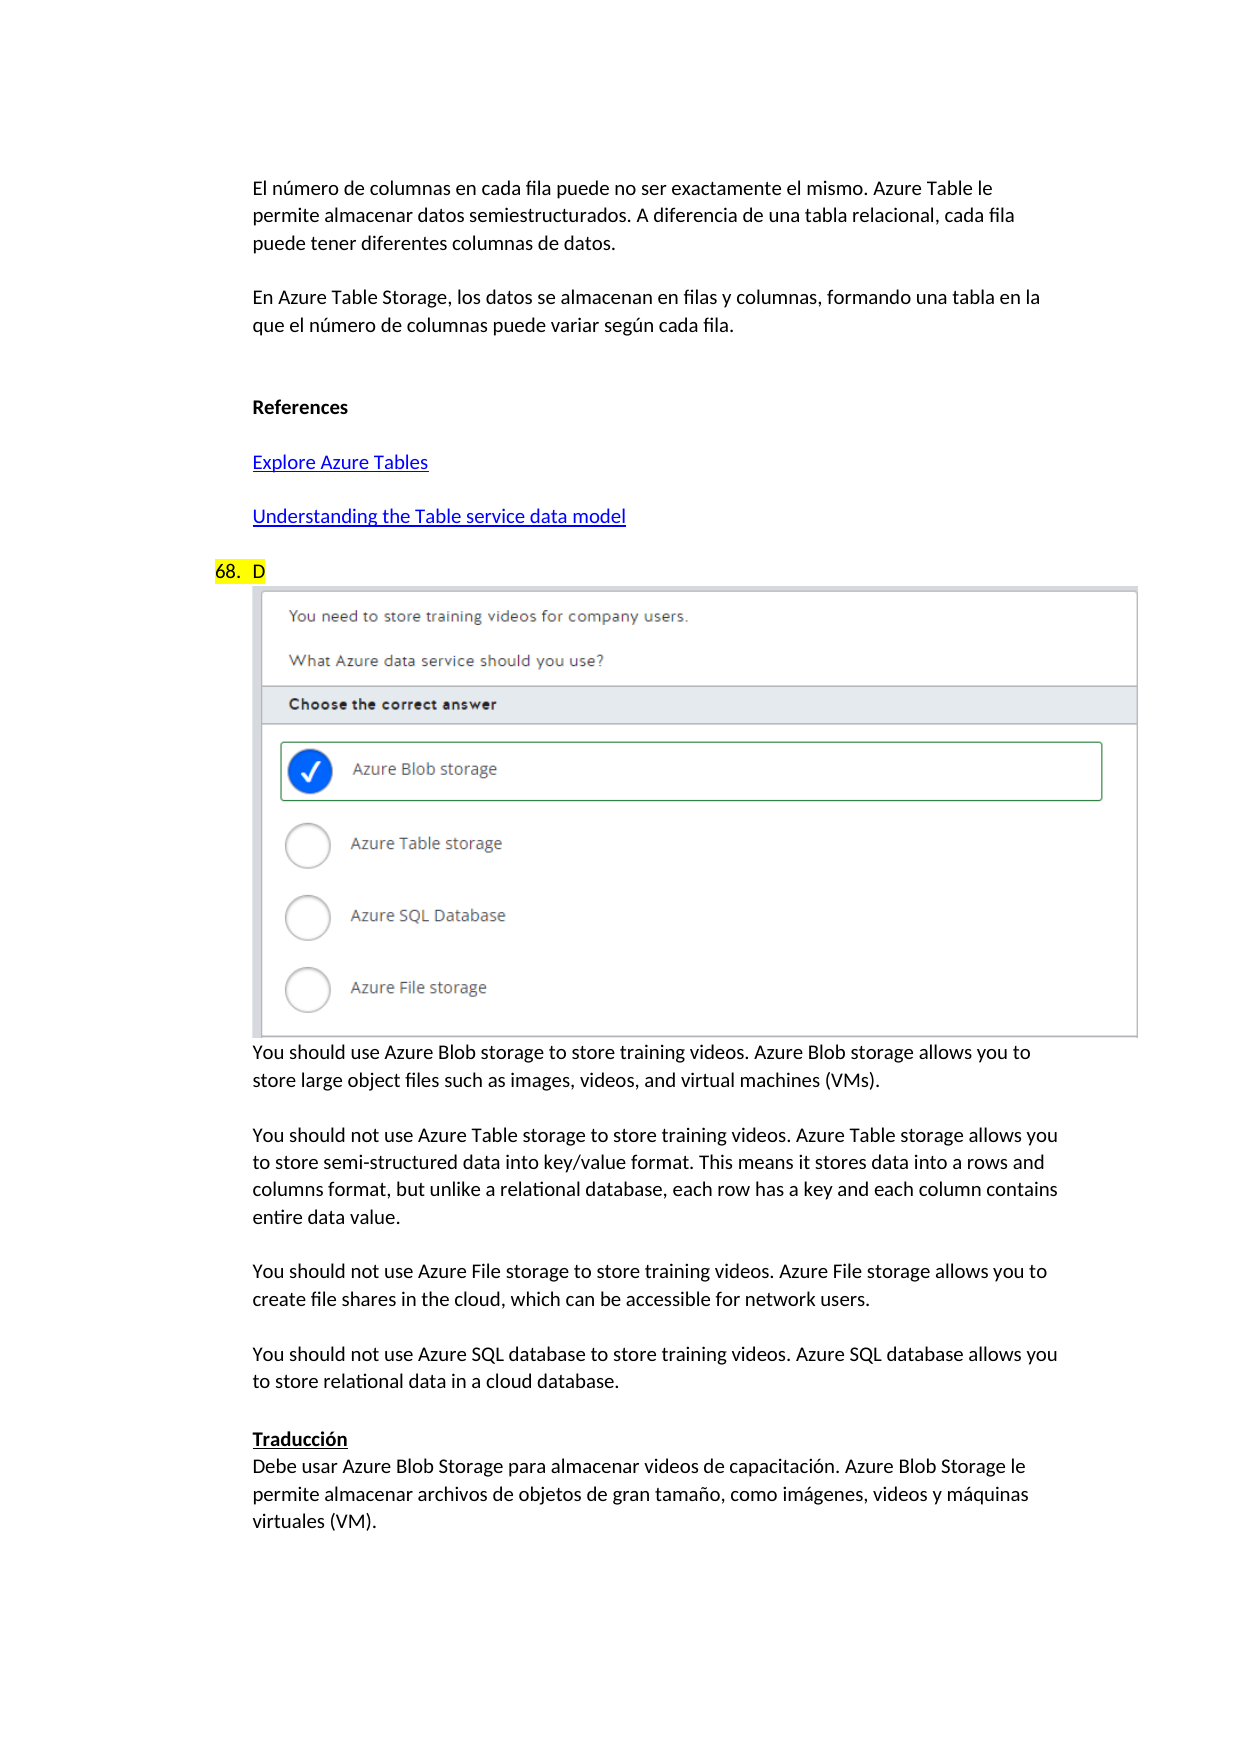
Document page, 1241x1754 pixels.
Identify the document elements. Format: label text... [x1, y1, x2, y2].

list Debe usar Azure Blob Storage para almacenar videos de capacitación. Azure Blob Storage le permite almacenar archivos de objetos de gran tamaño, como imágenes, videos y máquinas virtuales (VM). [252, 1453, 1063, 1534]
list En Azure Table Storage, los datos se almacenan en filas y columnas, formando una tabla en la que el número de columnas puede variar según cada fila. [252, 284, 1063, 337]
list El número de columnas en cada fila puede no ser exactamente el mismo. Azure Table le permite almacenar datos semiestructurados. A diferencia de una tabla relacional, cada fila puede tener diferentes columnas de datos. [252, 175, 1063, 255]
list D [215, 558, 1063, 584]
list Traducción [252, 1426, 1063, 1452]
picture [252, 586, 1138, 1038]
list References Explore Azure Tables Understanding the Table service data model [252, 367, 1063, 529]
list You should use Azure Blob storage to store training videos. Azure Blob storage allows you to store large object files such as images, videos, and virtual machines (VMs). You should not use Azure Table storage to store training videos. Azure Table storage allows you to store semi-structured data into key/value format. This means it stores data into a rows and columns format, but unlike a relational database, each row has a key and each column contains entire data value. You should not use Azure File storage to store training videos. Azure File storage allows you to create file shares in the cloud, which can be accessible for network users. You should not use Azure SQL database to store training videos. Azure SQL database allows you to store relational data in a cloud database. [252, 1039, 1063, 1424]
